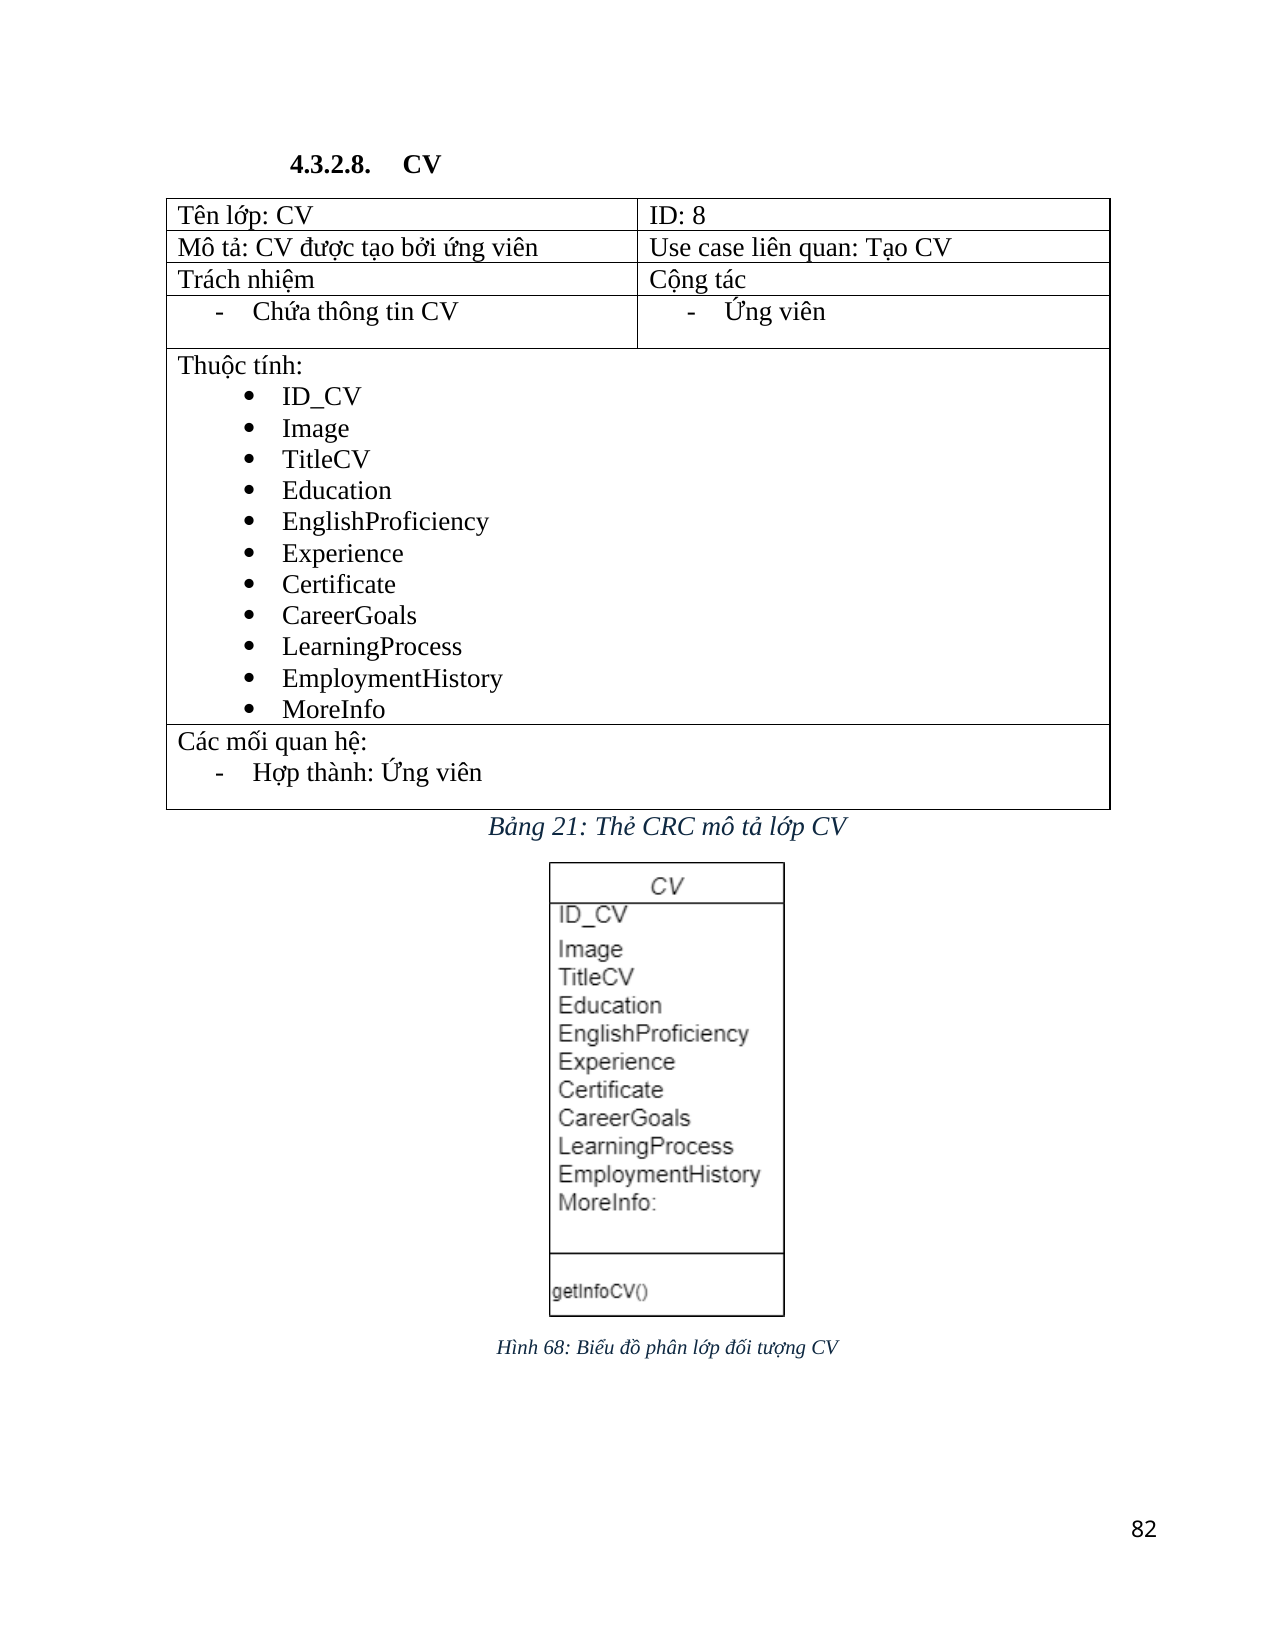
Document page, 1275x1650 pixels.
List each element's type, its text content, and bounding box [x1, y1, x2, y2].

picture [549, 862, 785, 1317]
table_cell Cộng tác [638, 263, 1109, 294]
table_header ID: 8 [638, 199, 1109, 230]
table_cell Use case liên quan: Tạo CV [638, 231, 1109, 262]
table_cell Trách nhiệm [167, 263, 637, 294]
table_cell Mô tả: CV được tạo bởi ứng viên [167, 231, 637, 262]
table_cell Thuộc tính: ID_CV Image TitleCV Education EnglishProficiency Experience Certificate CareerGoals LearningProcess EmploymentHistory MoreInfo [167, 349, 1109, 724]
table_cell Các mối quan hệ: Hợp thành: Ứng viên [167, 725, 1109, 809]
list CV [290, 148, 1157, 179]
table_cell Ứng viên [638, 296, 1109, 348]
text Hình 68: Biểu đồ phân lớp đối tượng CV [177, 1335, 1157, 1359]
table_cell Chứa thông tin CV [167, 296, 637, 348]
table_header Tên lớp: CV [167, 199, 637, 230]
text Bảng 21: Thẻ CRC mô tả lớp CV [177, 810, 1157, 841]
